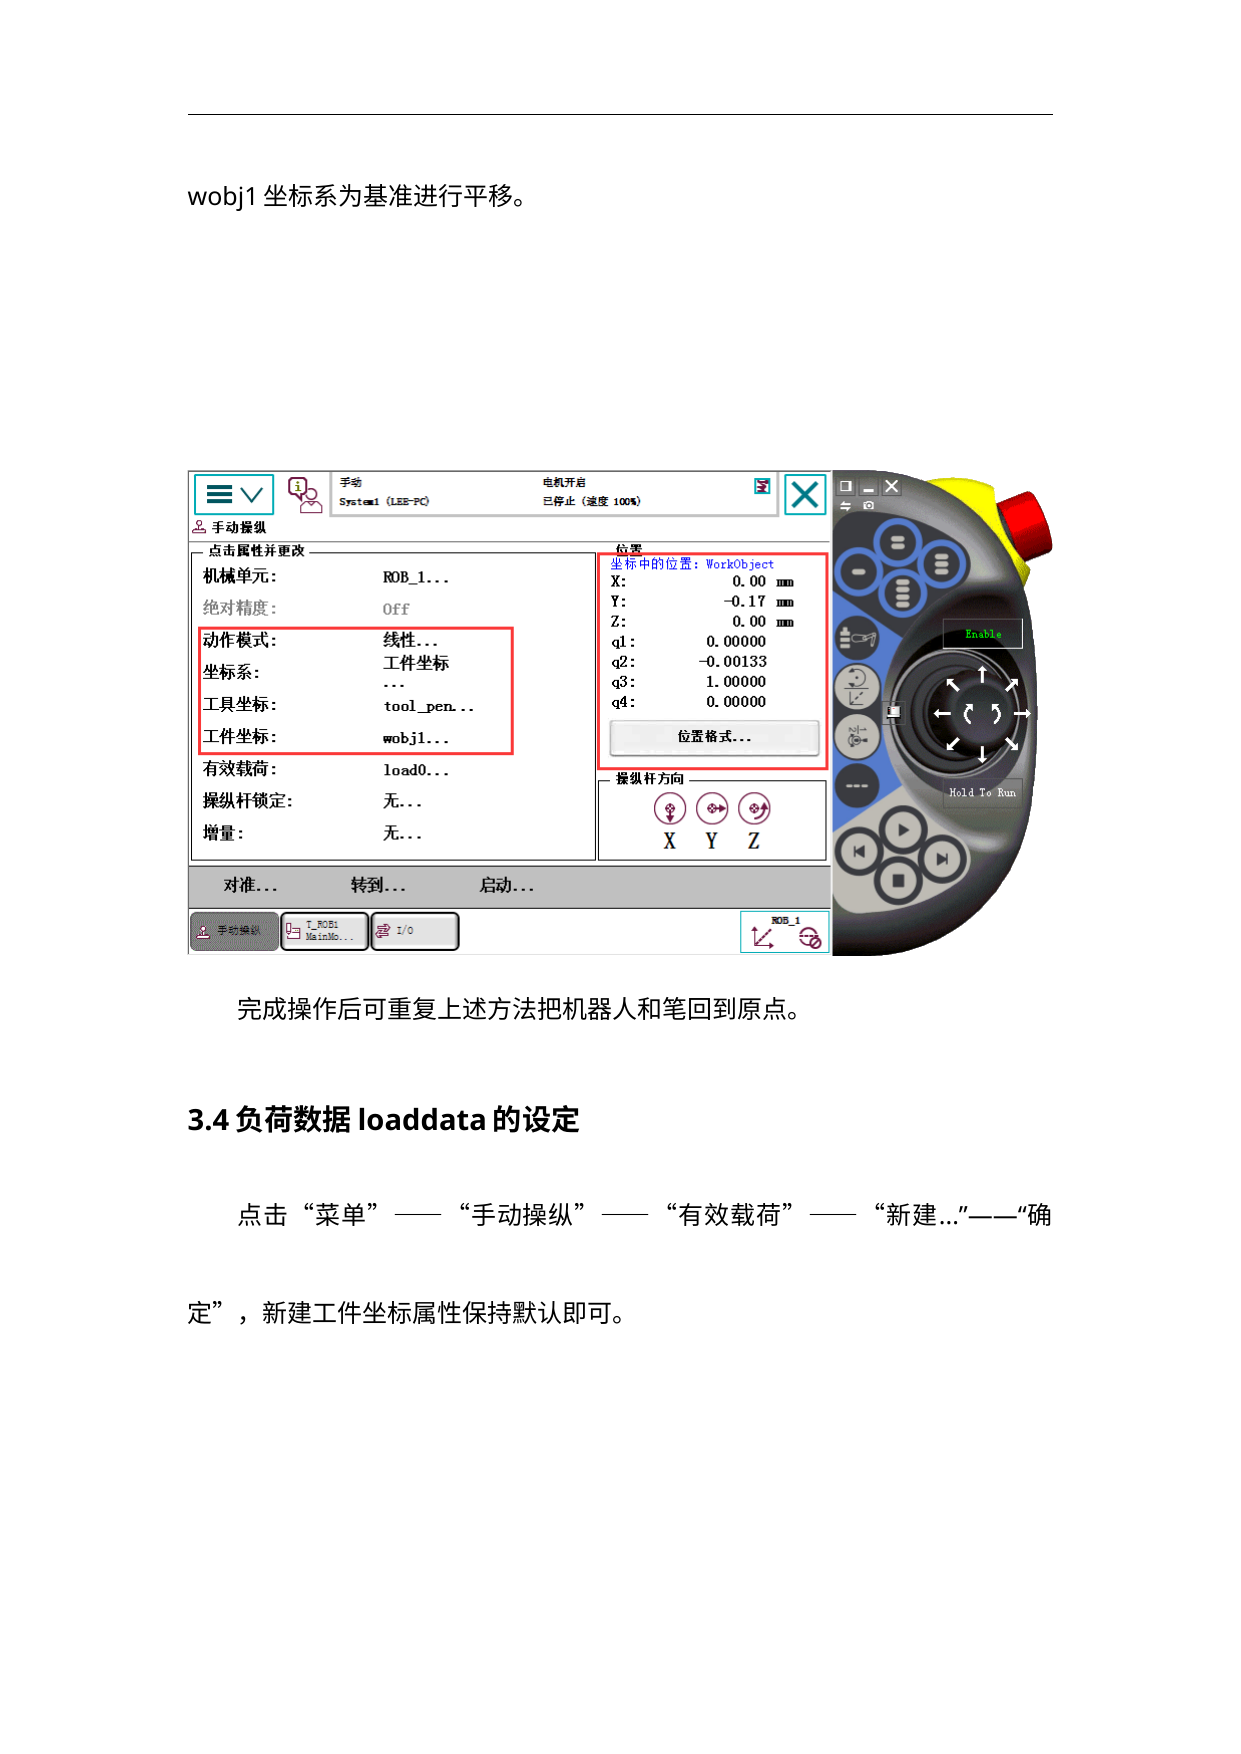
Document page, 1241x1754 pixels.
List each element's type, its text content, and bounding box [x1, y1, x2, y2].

text 完成操作后可重复上述方法把机器人和笔回到原点。 [187, 975, 1053, 1040]
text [187, 162, 1053, 470]
text 点击“菜单”——“手动操纵”——“有效载荷”——“新建...”——“确定”，新建工件坐标属性保持默认即可。 [187, 1181, 1053, 1344]
subtitle 3.4负荷数据loaddata的设定 [187, 1085, 1053, 1150]
picture [187, 470, 1053, 956]
